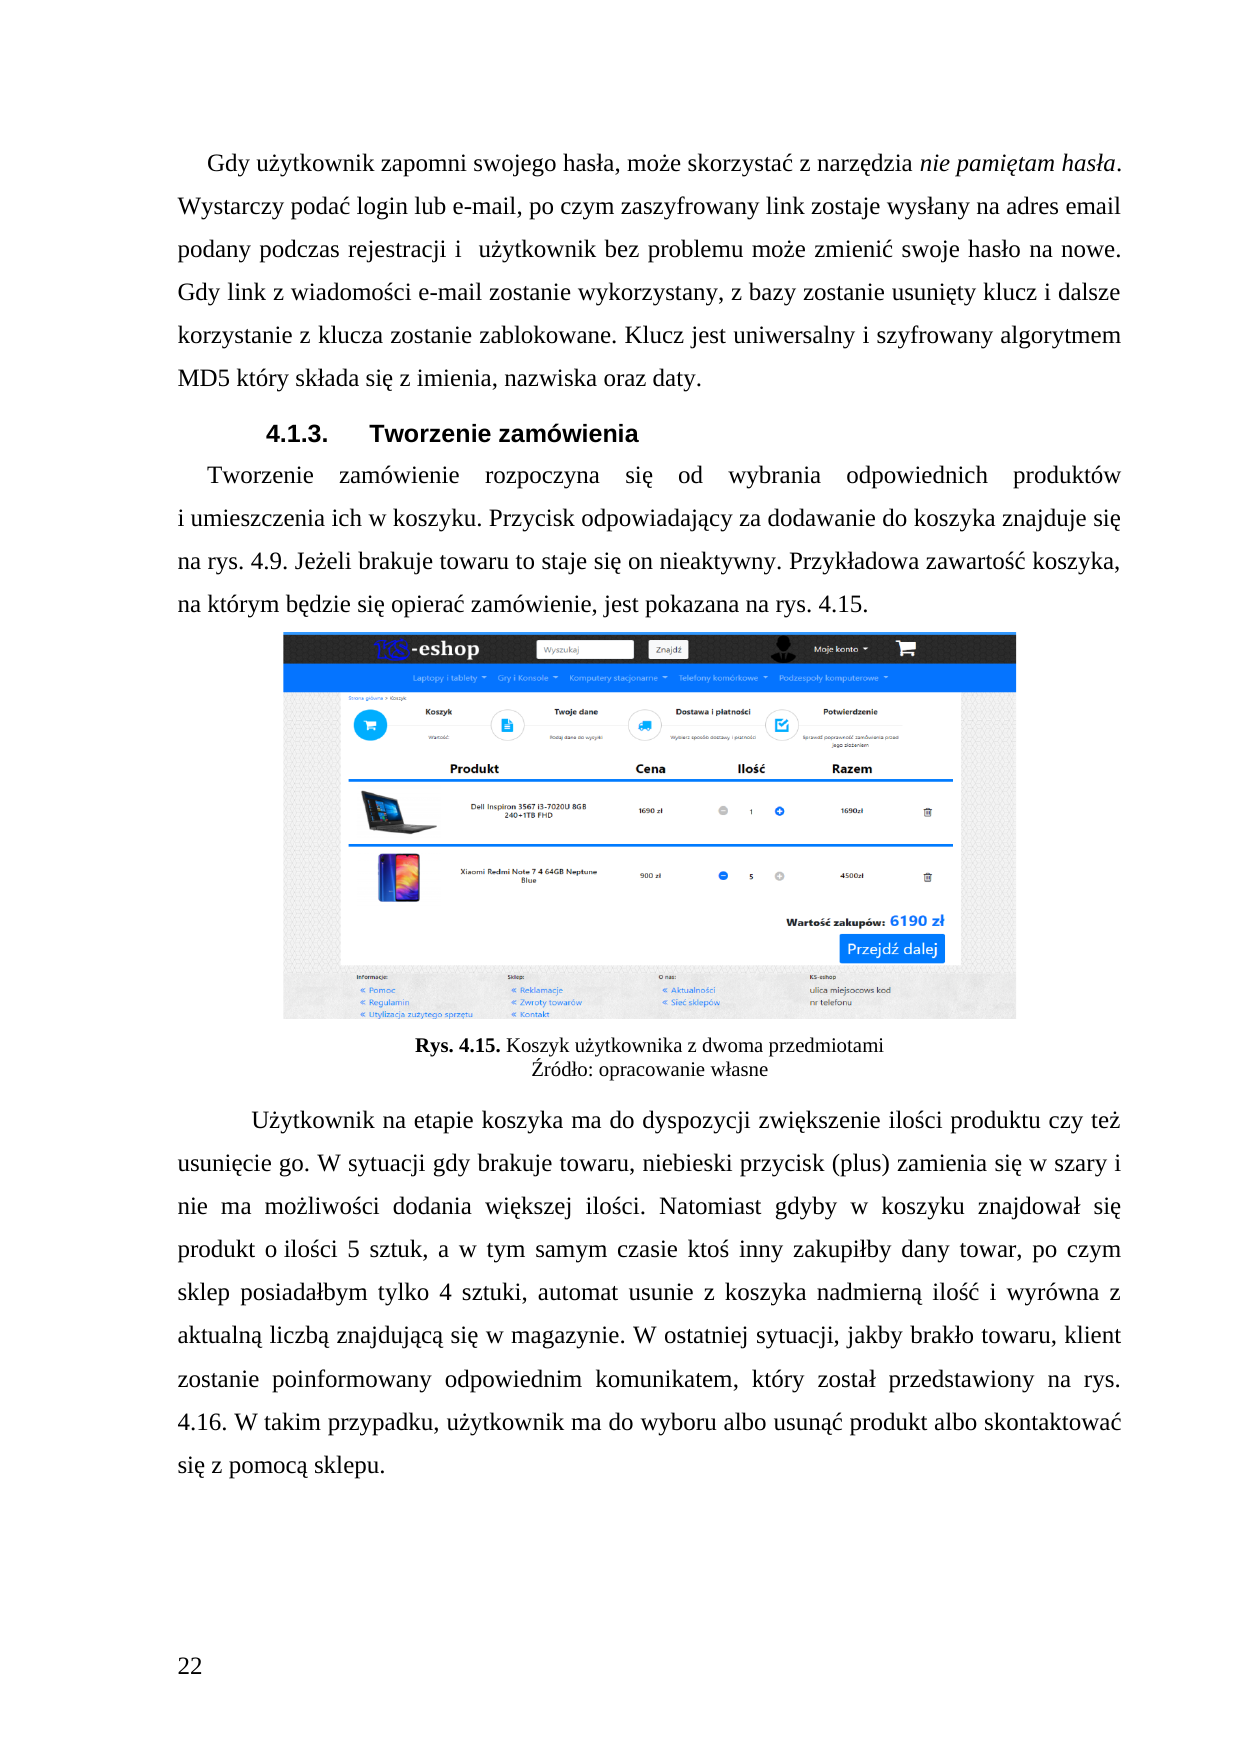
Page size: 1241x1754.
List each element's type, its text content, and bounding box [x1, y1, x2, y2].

text Rys. 4.15. Koszyk użytkownika z dwoma przedmiotami [177, 1033, 1122, 1057]
text Użytkownik na etapie koszyka ma do dyspozycji zwiększenie ilości produktu czy też usunięcie go. W sytuacji gdy brakuje towaru, niebieski przycisk (plus) zamienia się w szary i nie ma możliwości dodania większej ilości. Natomiast gdyby w koszyku znajdował się produkt o ilości 5 sztuk, a w tym samym czasie ktoś inny zakupiłby dany towar, po czym sklep posiadałbym tylko 4 sztuki, automat usunie z koszyka nadmierną ilość i wyrówna z aktualną liczbą znajdującą się w magazynie. W ostatniej sytuacji, jakby brakło towaru, klient zostanie poinformowany odpowiednim komunikatem, który został przedstawiony na rys. 4.16. W takim przypadku, użytkownik ma do wyboru albo usunąć produkt albo skontaktować się z pomocą sklepu. [177, 1105, 1122, 1479]
picture [283, 632, 1017, 1019]
text Źródło: opracowanie własne [177, 1057, 1122, 1081]
text Tworzenie zamówienie rozpoczyna się od wybrania odpowiednich produktów i umieszczenia ich w koszyku. Przycisk odpowiadający za dodawanie do koszyka znajduje się na rys. 4.9. Jeżeli brakuje towaru to staje się on nieaktywny. Przykładowa zawartość koszyka, na którym będzie się opierać zamówienie, jest pokazana na rys. 4.15. [177, 460, 1122, 618]
text Gdy użytkownik zapomni swojego hasła, może skorzystać z narzędzia nie pamiętam hasła. Wystarczy podać login lub e-mail, po czym zaszyfrowany link zostaje wysłany na adres email podany podczas rejestracji i użytkownik bez problemu może zmienić swoje hasło na nowe. Gdy link z wiadomości e-mail zostanie wykorzystany, z bazy zostanie usunięty klucz i dalsze korzystanie z klucza zostanie zablokowane. Klucz jest uniwersalny i szyfrowany algorytmem MD5 który składa się z imienia, nazwiska oraz daty. [177, 148, 1122, 392]
subtitle Tworzenie zamówienia [266, 419, 1122, 448]
